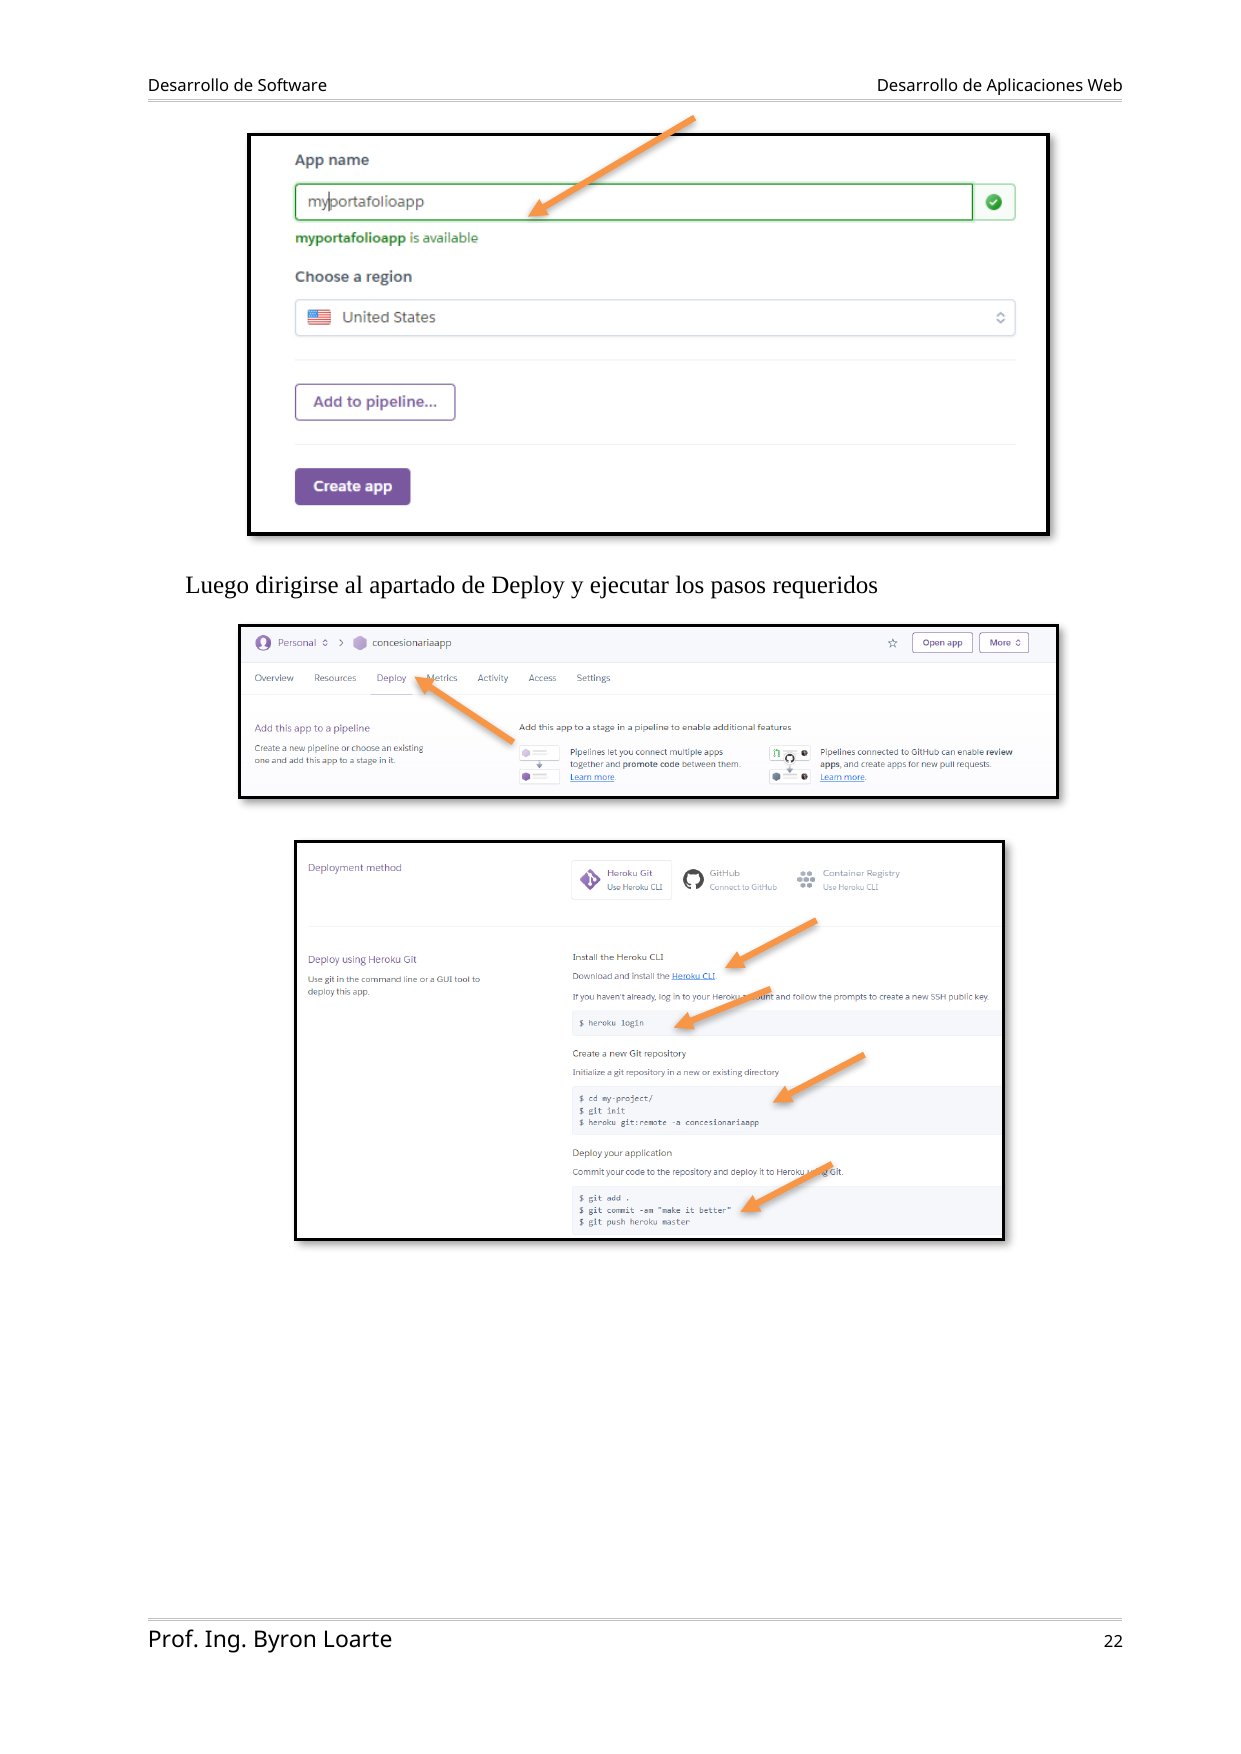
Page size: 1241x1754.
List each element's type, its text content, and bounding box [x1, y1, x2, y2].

picture [251, 136, 1046, 532]
text Luego dirigirse al apartado de Deploy y ejecutar los pasos requeridos [185, 570, 1122, 599]
picture [241, 627, 1056, 796]
picture [297, 843, 1002, 1238]
